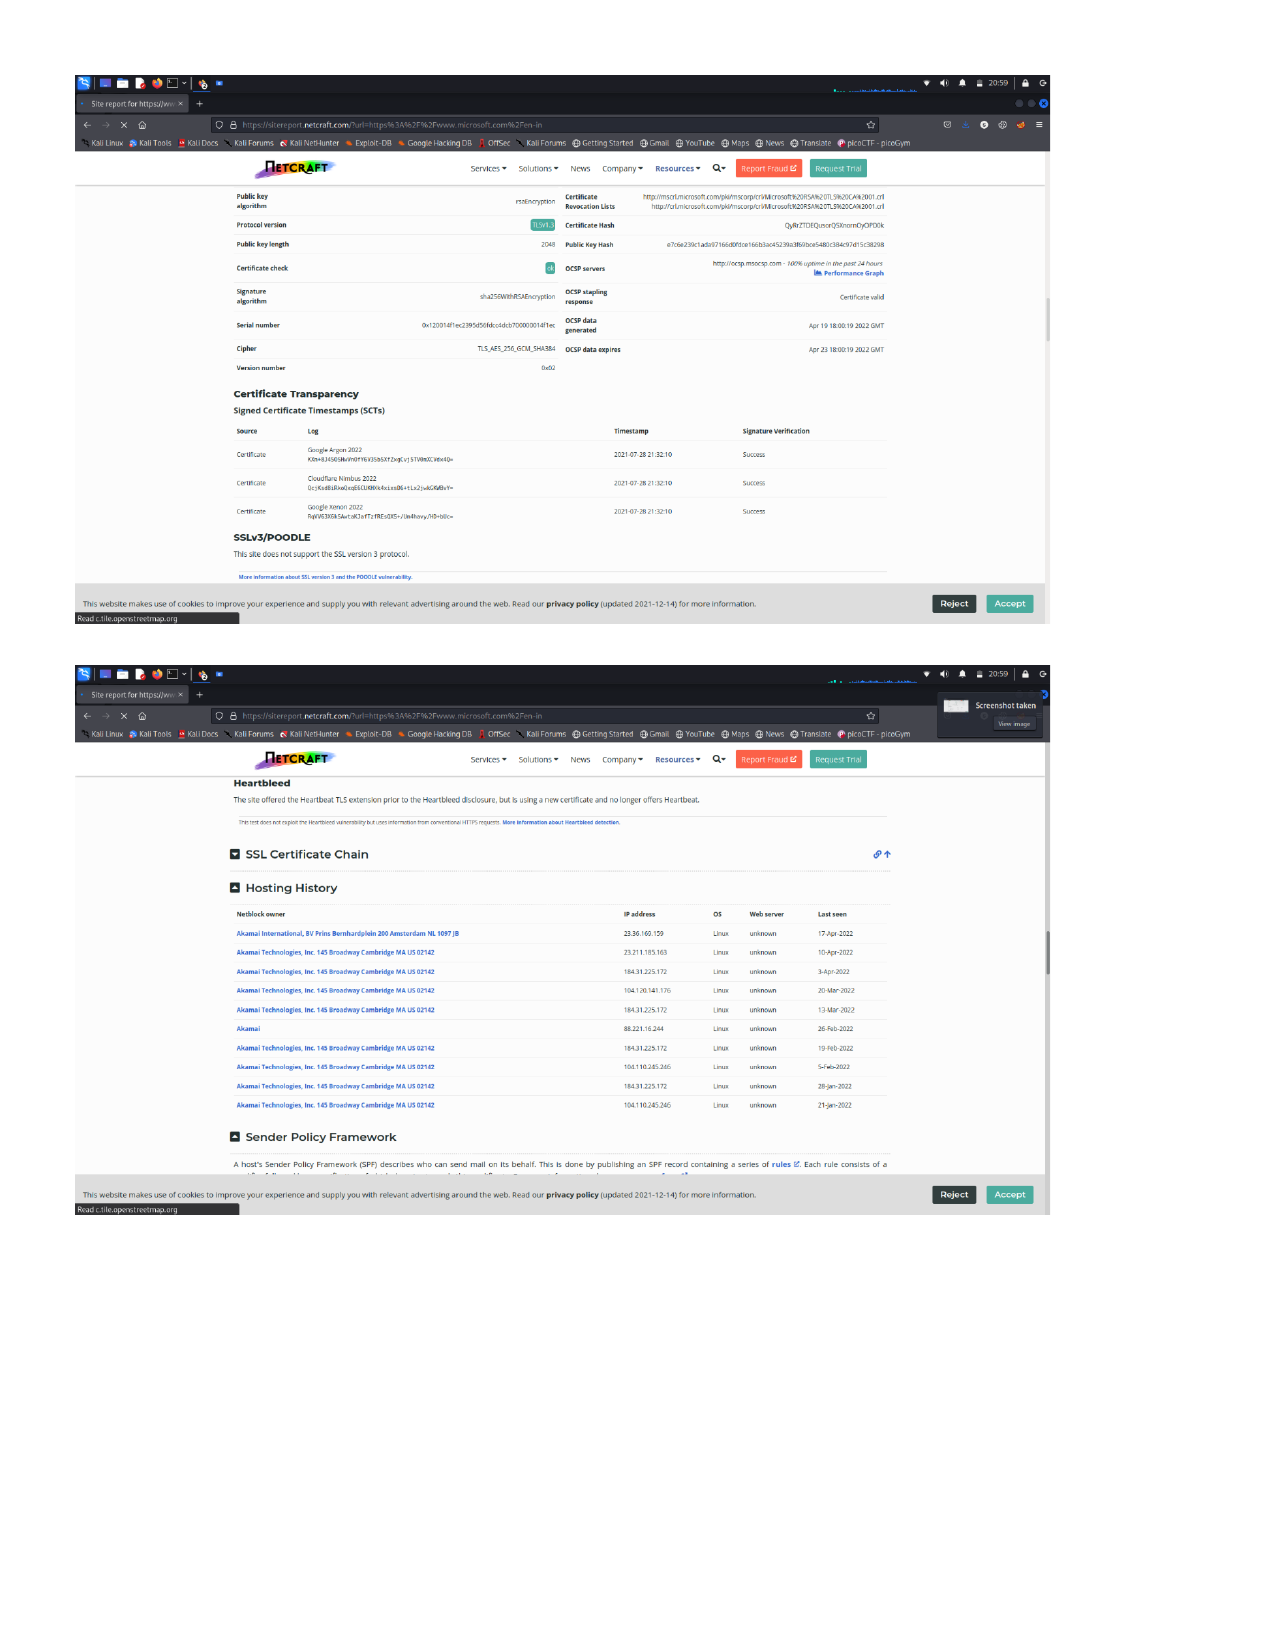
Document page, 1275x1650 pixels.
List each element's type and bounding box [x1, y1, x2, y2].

picture [75, 665, 1050, 1215]
picture [75, 75, 1050, 624]
